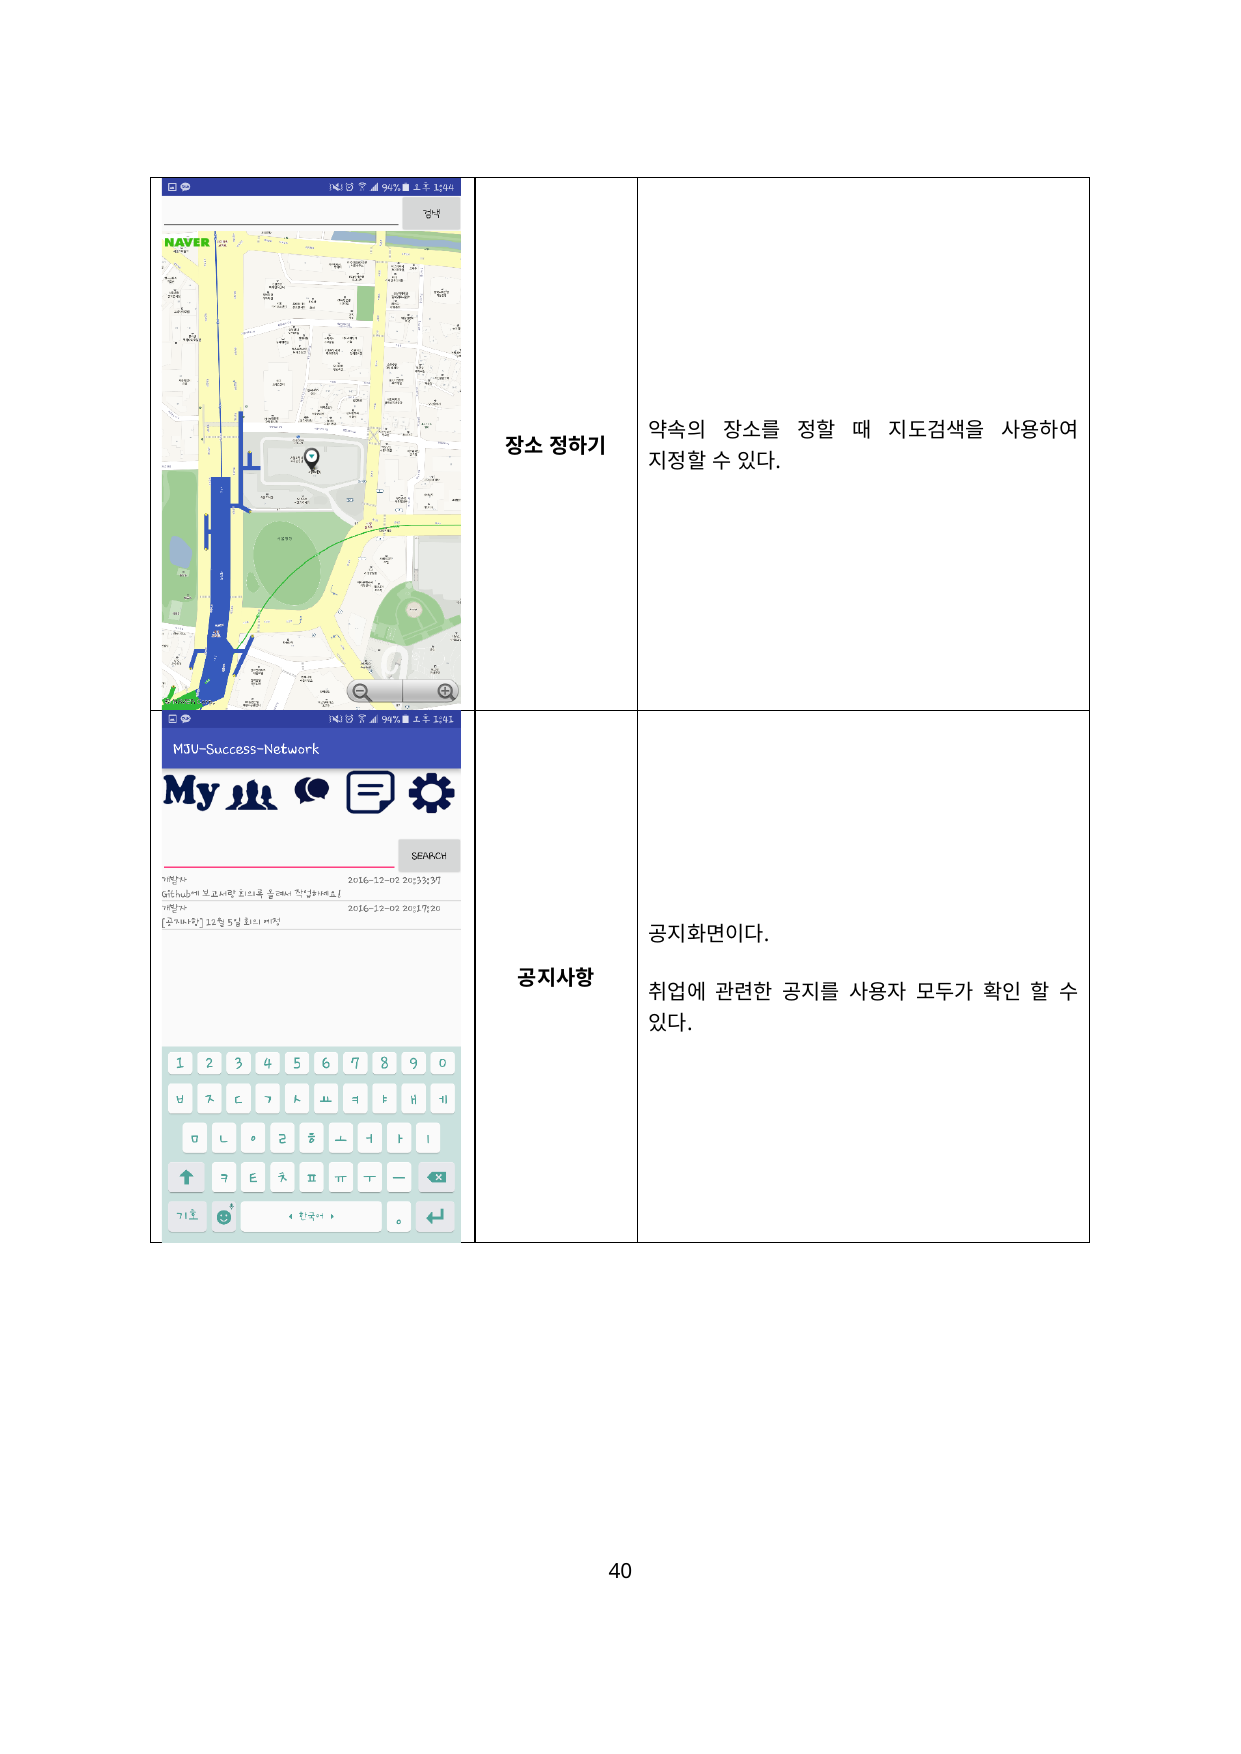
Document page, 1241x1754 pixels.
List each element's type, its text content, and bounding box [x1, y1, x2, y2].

table_cell [461, 711, 474, 1242]
table_cell [151, 178, 161, 710]
table_cell 장소 정하기 [476, 178, 637, 710]
table_cell 약속의 장소를 정할 때 지도검색을 사용하여 지정할 수 있다. [638, 178, 1089, 710]
table_cell 공지사항 [476, 711, 637, 1242]
picture [161, 178, 461, 1243]
table_cell [151, 711, 161, 1242]
table_cell 공지화면이다. 취업에 관련한 공지를 사용자 모두가 확인 할 수 있다. [638, 711, 1089, 1242]
table_cell [461, 178, 474, 710]
